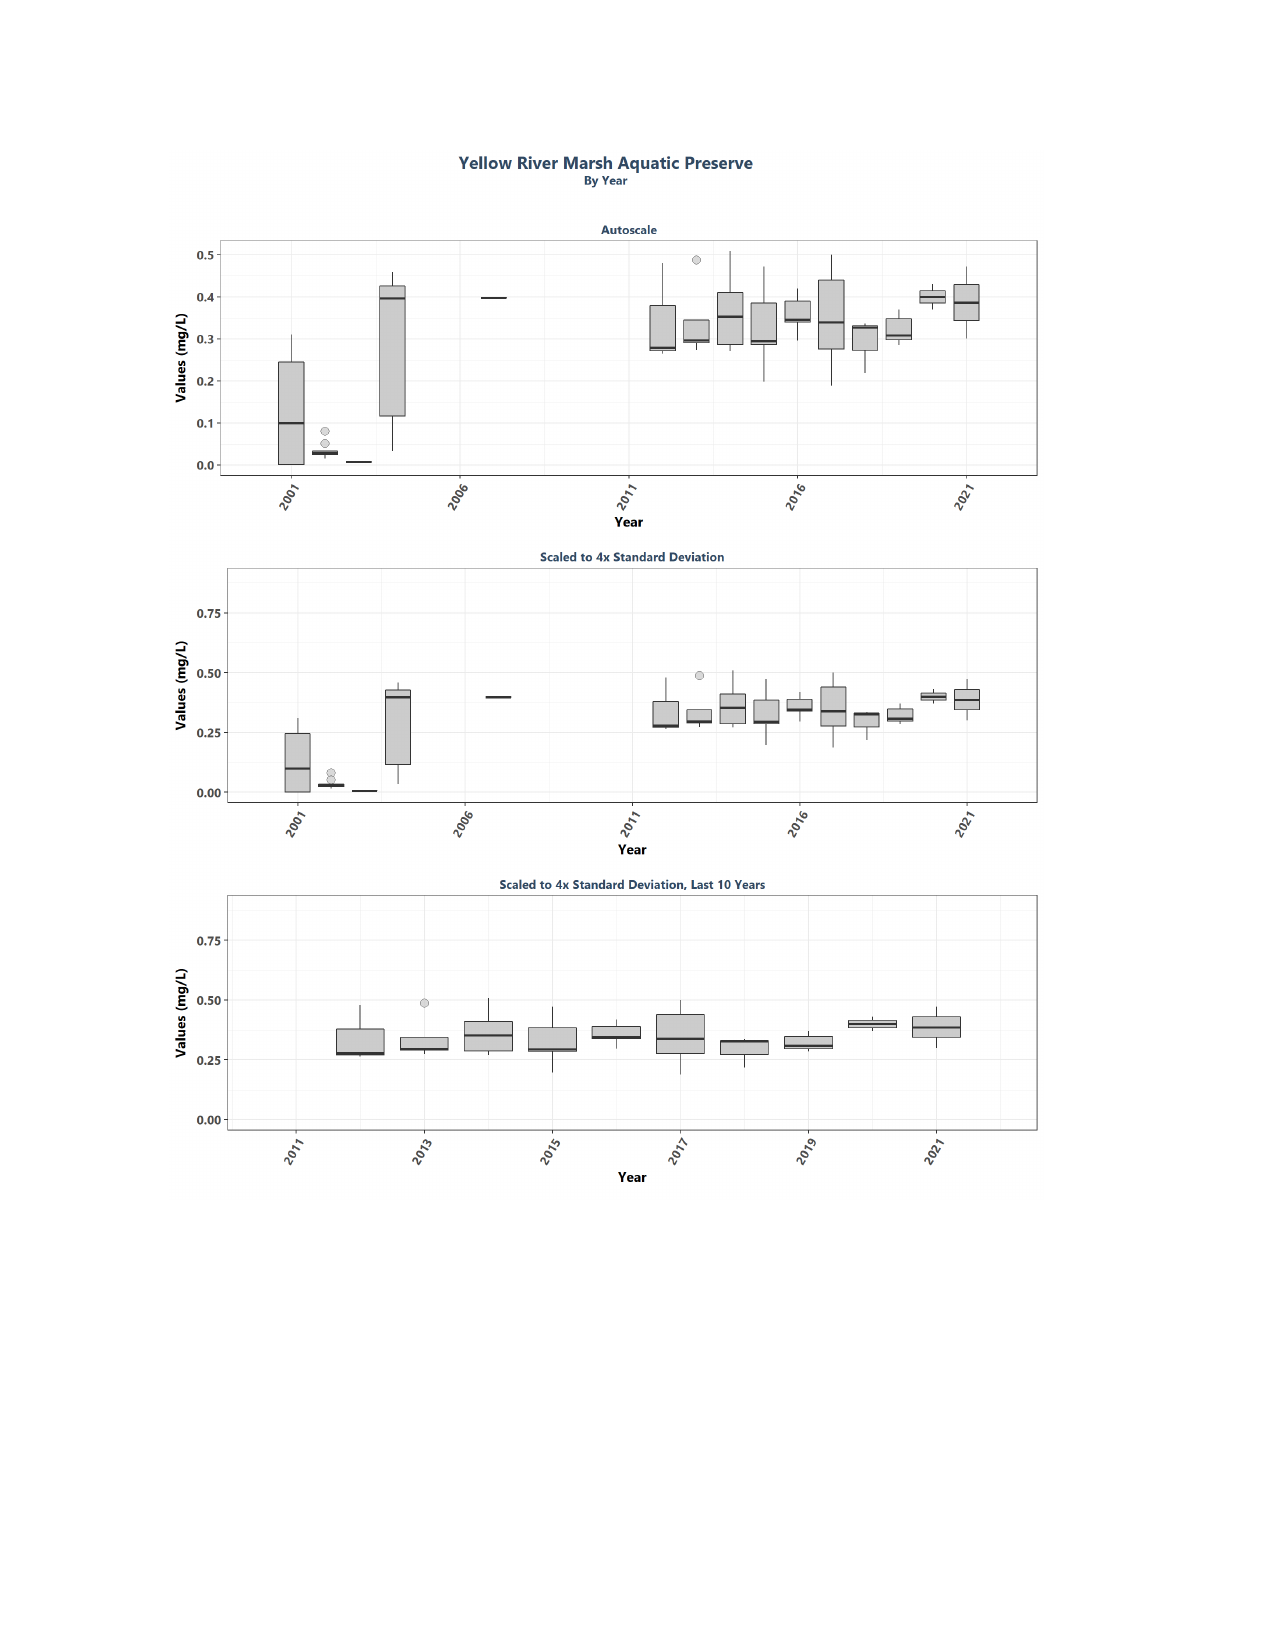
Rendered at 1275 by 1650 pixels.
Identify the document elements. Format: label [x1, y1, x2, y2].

picture [168, 150, 1044, 1200]
